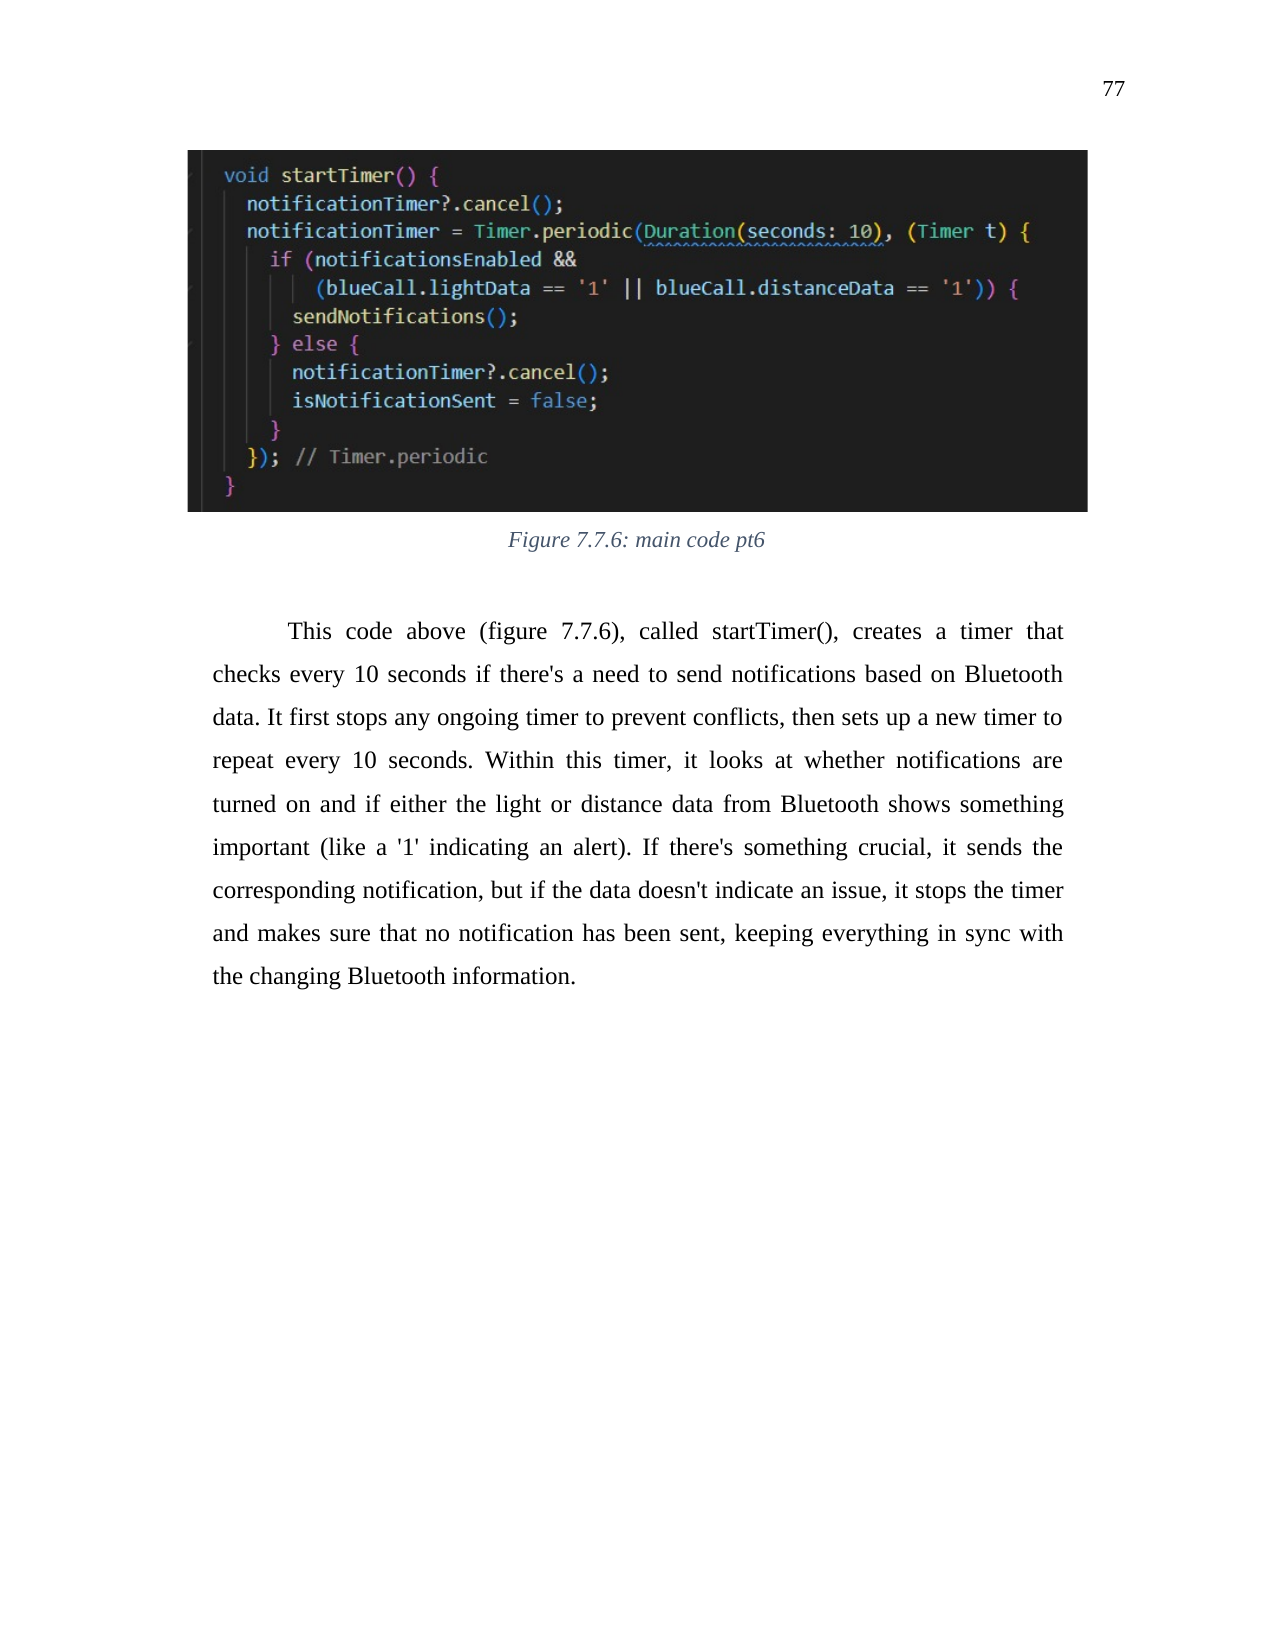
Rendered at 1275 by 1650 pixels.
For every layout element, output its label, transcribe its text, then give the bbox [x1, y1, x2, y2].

text This code above (figure 7.7.6), called startTimer(), creates a timer that checks every 10 seconds if there's a need to send notifications based on Bluetooth data. It first stops any ongoing timer to prevent conflicts, then sets up a new timer to repeat every 10 seconds. Within this timer, it looks at whether notifications are turned on and if either the light or distance data from Bluetooth shows something important (like a '1' indicating an alert). If there's something crucial, it sends the corresponding notification, but if the data doesn't indicate an issue, it stops the timer and makes sure that no notification has been sent, keeping everything in sync with the changing Bluetooth information. [212, 616, 1065, 990]
picture [187, 150, 1088, 512]
text Figure 7.7.6: main code pt6 [187, 526, 1087, 552]
